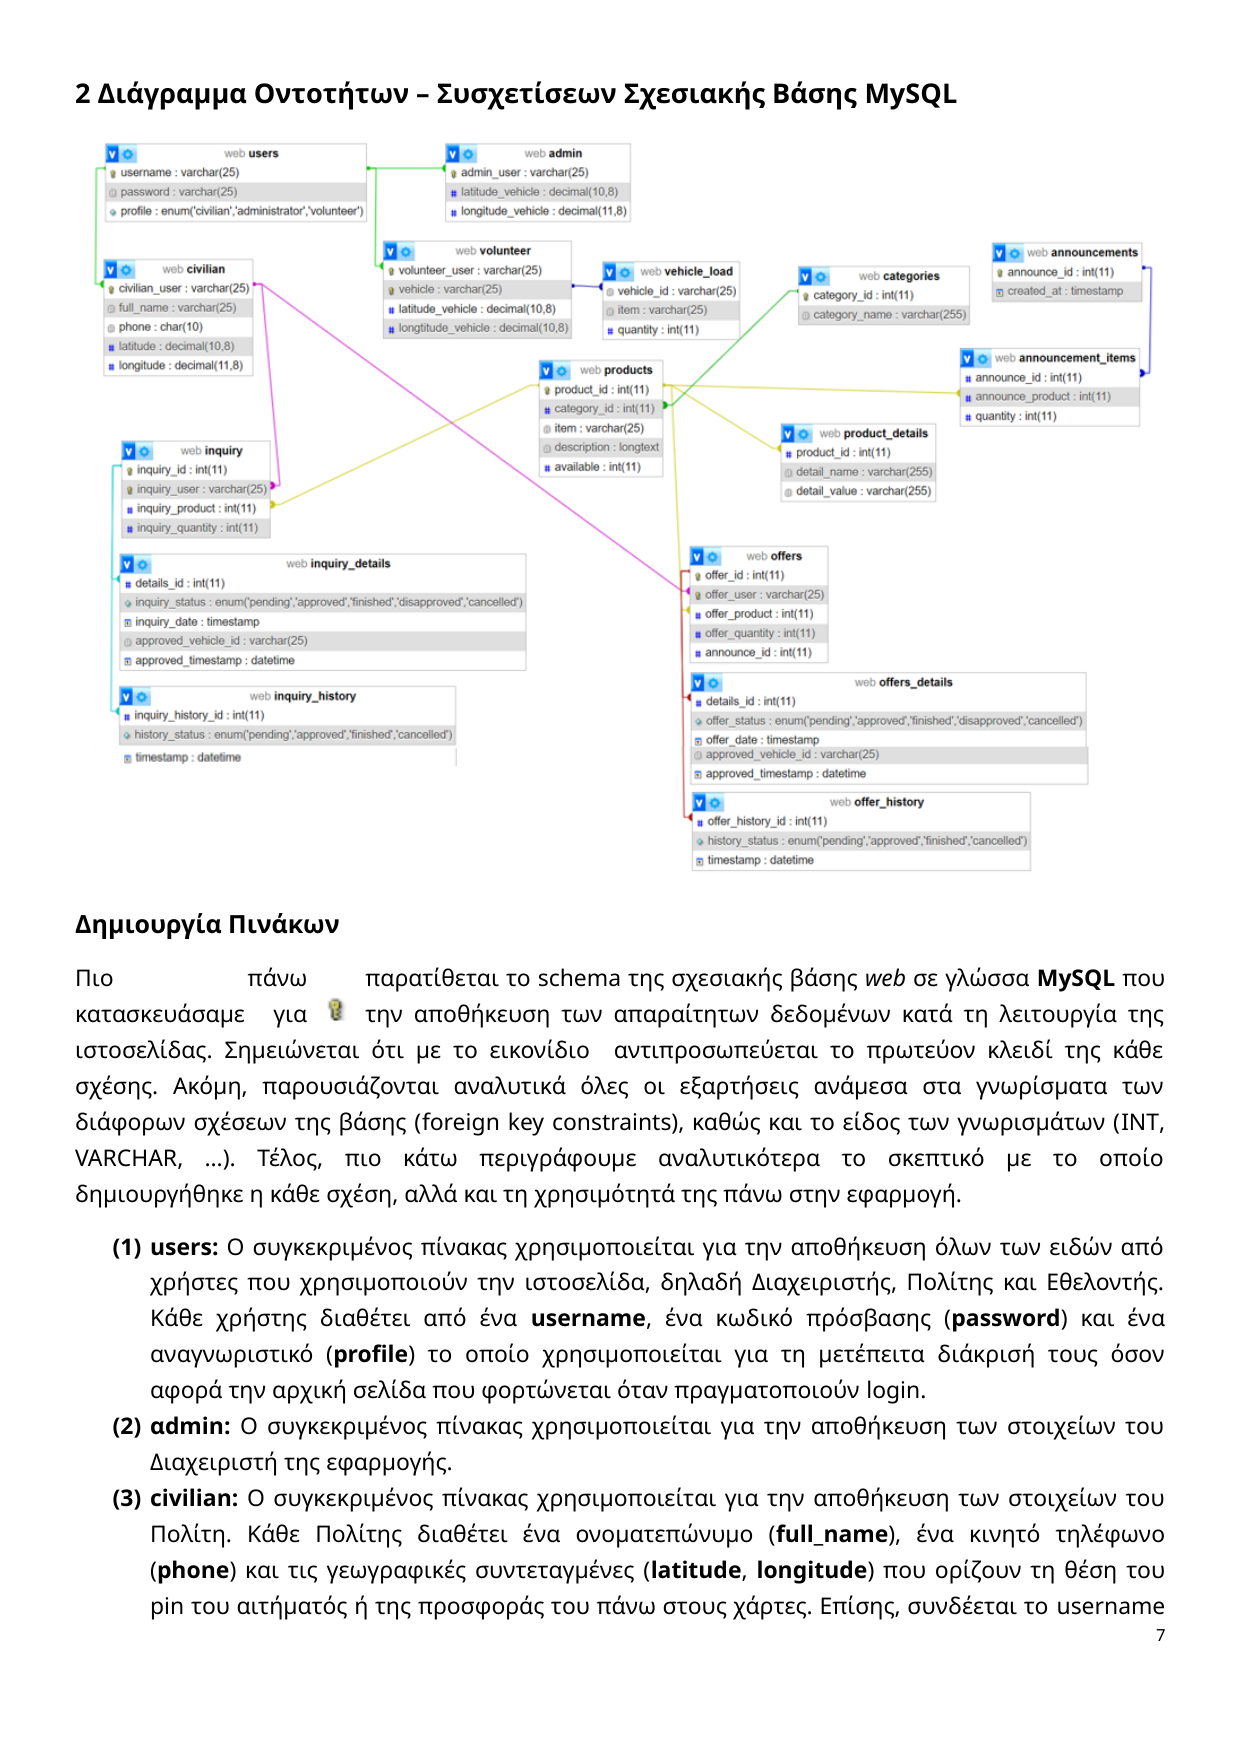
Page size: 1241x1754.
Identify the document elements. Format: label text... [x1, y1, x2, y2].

list users: Ο συγκεκριμένος πίνακας χρησιμοποιείται για την αποθήκευση όλων των ειδών από χρήστες που χρησιμοποιούν την ιστοσελίδα, δηλαδή Διαχειριστής, Πολίτης και Εθελοντής. Κάθε χρήστης διαθέτει από ένα username, ένα κωδικό πρόσβασης (password) και ένα αναγνωριστικό (profile) το οποίο χρησιμοποιείται για τη μετέπειτα διάκρισή τους όσον αφορά την αρχική σελίδα που φορτώνεται όταν πραγματοποιούν login. [112, 1230, 1165, 1405]
text Πιο πάνω παρατίθεται το schema της σχεσιακής βάσης web σε γλώσσα MySQL που κατασκευάσαμε για την αποθήκευση των απαραίτητων δεδομένων κατά τη λειτουργία της ιστοσελίδας. Σημειώνεται ότι με το εικονίδιο αντιπροσωπεύεται το πρωτεύον κλειδί της κάθε σχέσης. Ακόμη, παρουσιάζονται αναλυτικά όλες οι εξαρτήσεις ανάμεσα στα γνωρίσματα των διάφορων σχέσεων της βάσης (foreign key constraints), καθώς και το είδος των γνωρισμάτων (INT, VARCHAR, …). Τέλος, πιο κάτω περιγράφουμε αναλυτικότερα το σκεπτικό με το οποίο δημιουργήθηκε η κάθε σχέση, αλλά και τη χρησιμότητά της πάνω στην εφαρμογή. [75, 962, 1165, 1209]
text 2 Διάγραμμα Οντοτήτων – Συσχετίσεων Σχεσιακής Βάσης MySQL [75, 75, 1165, 112]
text Δημιουργία Πινάκων [75, 879, 1165, 940]
picture [74, 131, 1165, 879]
picture [326, 992, 347, 1024]
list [112, 1482, 1165, 1621]
list αdmin: Ο συγκεκριμένος πίνακας χρησιμοποιείται για την αποθήκευση των στοιχείων του Διαχειριστή της εφαρμογής. [112, 1410, 1165, 1477]
